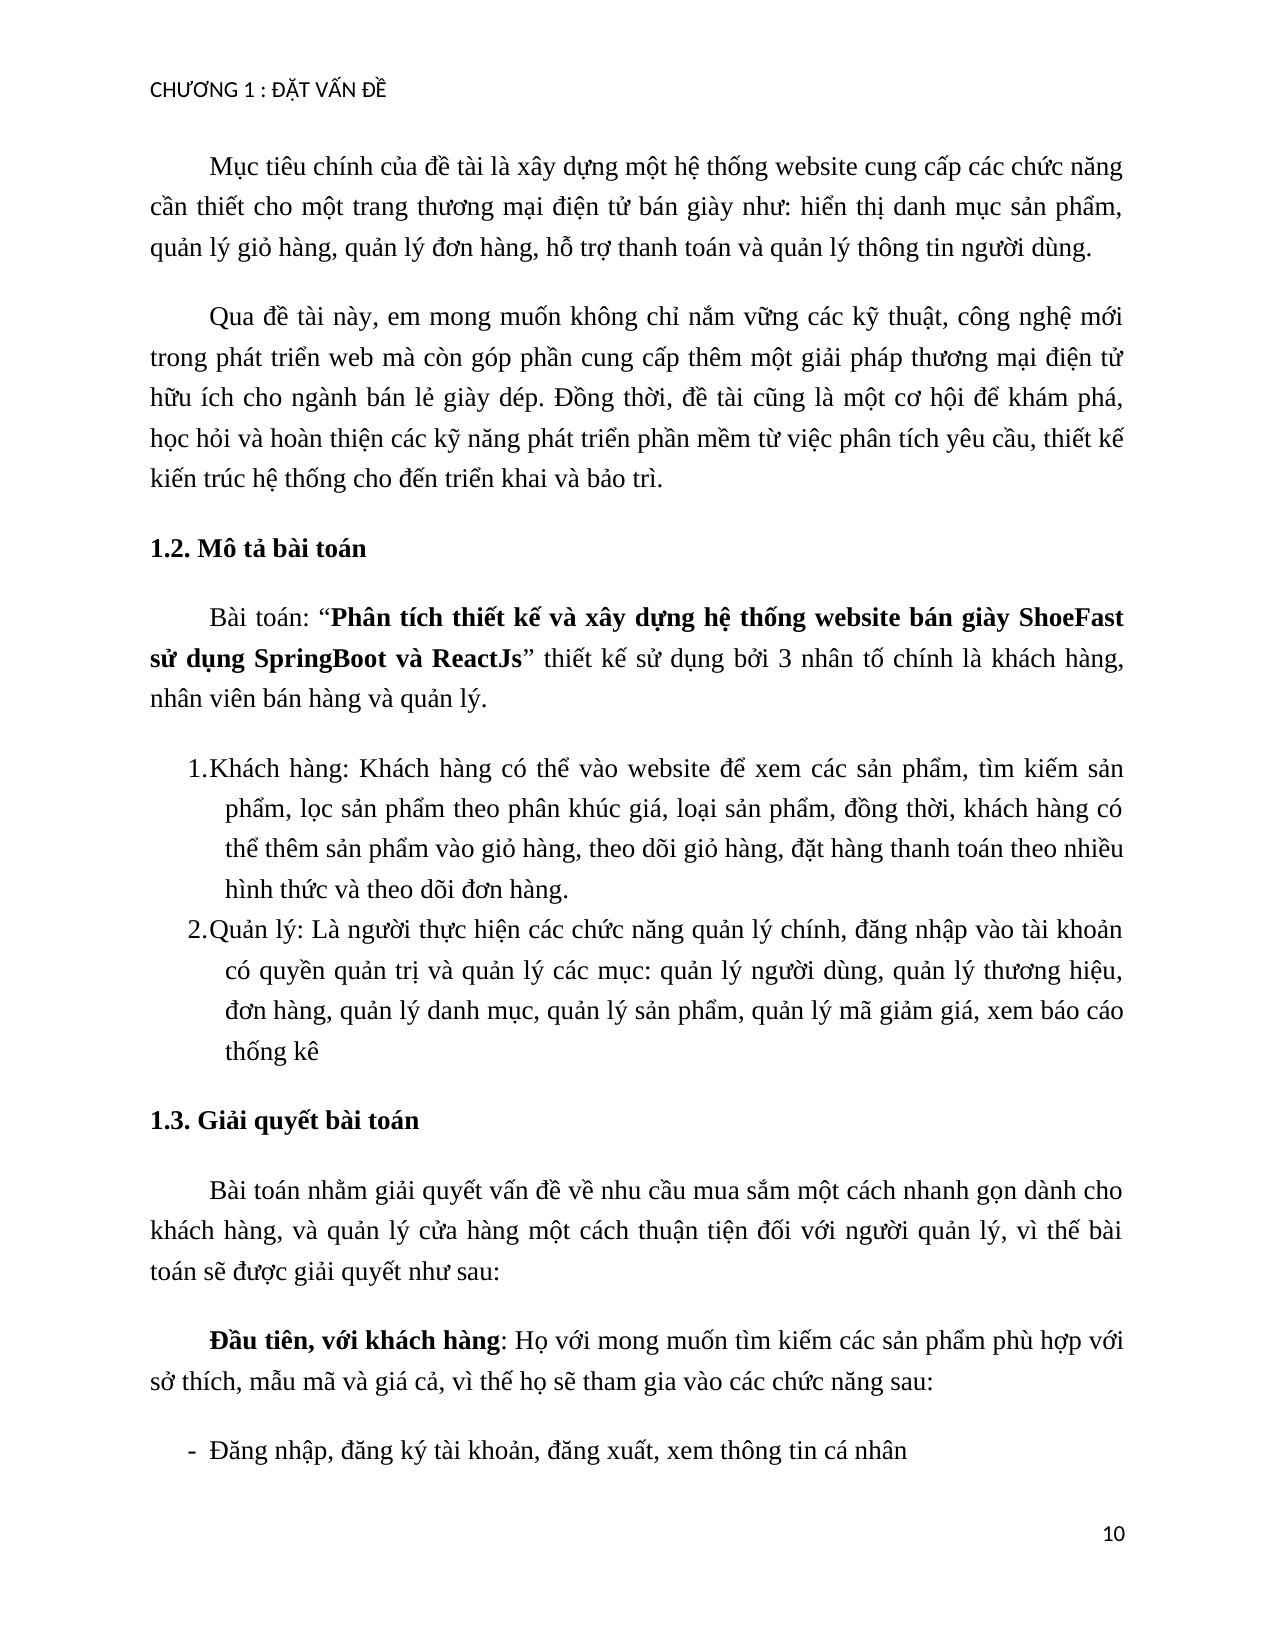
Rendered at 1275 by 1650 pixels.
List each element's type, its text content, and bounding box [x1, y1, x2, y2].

text Qua đề tài này, em mong muốn không chỉ nắm vững các kỹ thuật, công nghệ mới trong phát triển web mà còn góp phần cung cấp thêm một giải pháp thương mại điện tử hữu ích cho ngành bán lẻ giày dép. Đồng thời, đề tài cũng là một cơ hội để khám phá, học hỏi và hoàn thiện các kỹ năng phát triển phần mềm từ việc phân tích yêu cầu, thiết kế kiến trúc hệ thống cho đến triển khai và bảo trì. [150, 300, 1125, 493]
list Đăng nhập, đăng ký tài khoản, đăng xuất, xem thông tin cá nhân [187, 1434, 1125, 1465]
list Khách hàng: Khách hàng có thể vào website để xem các sản phẩm, tìm kiếm sản phẩm, lọc sản phẩm theo phân khúc giá, loại sản phẩm, đồng thời, khách hàng có thể thêm sản phẩm vào giỏ hàng, theo dõi giỏ hàng, đặt hàng thanh toán theo nhiều hình thức và theo dõi đơn hàng. [187, 752, 1125, 904]
text Bài toán nhằm giải quyết vấn đề về nhu cầu mua sắm một cách nhanh gọn dành cho khách hàng, và quản lý cửa hàng một cách thuận tiện đối với người quản lý, vì thế bài toán sẽ được giải quyết như sau: [150, 1174, 1125, 1286]
subtitle 1.2. Mô tả bài toán [150, 532, 1125, 563]
text Đầu tiên, với khách hàng: Họ với mong muốn tìm kiếm các sản phẩm phù hợp với sở thích, mẫu mã và giá cả, vì thế họ sẽ tham gia vào các chức năng sau: [150, 1324, 1125, 1396]
subtitle 1.3. Giải quyết bài toán [150, 1104, 1125, 1135]
text Mục tiêu chính của đề tài là xây dựng một hệ thống website cung cấp các chức năng cần thiết cho một trang thương mại điện tử bán giày như: hiển thị danh mục sản phẩm, quản lý giỏ hàng, quản lý đơn hàng, hỗ trợ thanh toán và quản lý thông tin người dùng. [150, 150, 1125, 262]
list Quản lý: Là người thực hiện các chức năng quản lý chính, đăng nhập vào tài khoản có quyền quản trị và quản lý các mục: quản lý người dùng, quản lý thương hiệu, đơn hàng, quản lý danh mục, quản lý sản phẩm, quản lý mã giảm giá, xem báo cáo thống kê [187, 913, 1125, 1066]
text Bài toán: “Phân tích thiết kế và xây dựng hệ thống website bán giày ShoeFast sử dụng SpringBoot và ReactJs” thiết kế sử dụng bởi 3 nhân tố chính là khách hàng, nhân viên bán hàng và quản lý. [150, 601, 1125, 713]
